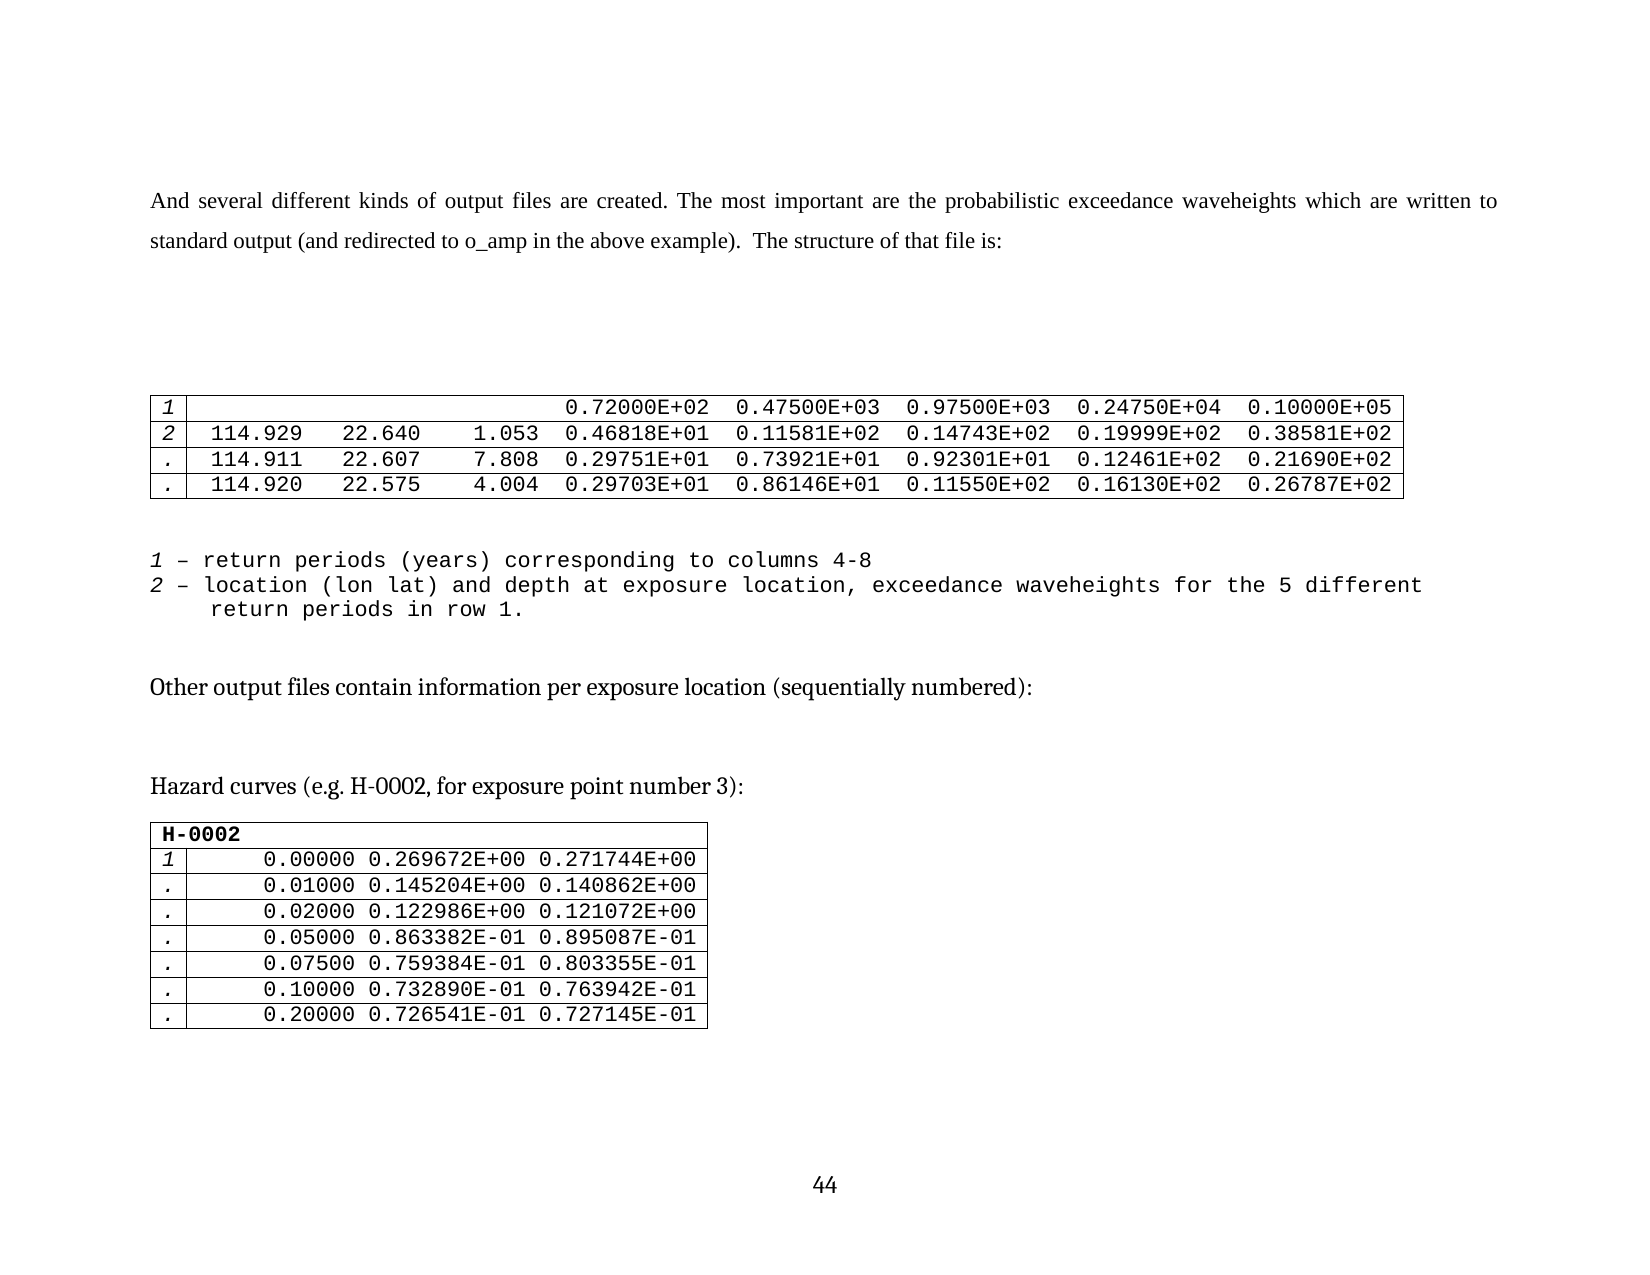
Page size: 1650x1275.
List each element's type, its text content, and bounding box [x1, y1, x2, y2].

table_header 0.72000E+02 0.47500E+03 0.97500E+03 0.24750E+04 0.10000E+05 [187, 396, 1403, 421]
text 2 – location (lon lat) and depth at exposure location, exceedance waveheights for the 5 different return periods in row 1. [150, 574, 1500, 623]
table_cell 0.00000 0.269672E+00 0.271744E+00 [187, 849, 707, 873]
table_cell . [151, 448, 186, 472]
table_cell 114.920 22.575 4.004 0.29703E+01 0.86146E+01 0.11550E+02 0.16130E+02 0.26787E+02 [187, 474, 1403, 498]
table_cell 2 [151, 422, 186, 447]
table_cell . [151, 978, 186, 1002]
table_cell . [151, 926, 186, 951]
table_cell 0.20000 0.726541E-01 0.727145E-01 [187, 1004, 707, 1028]
table_cell 0.01000 0.145204E+00 0.140862E+00 [187, 874, 707, 899]
table_cell . [151, 874, 186, 899]
text 1 – return periods (years) corresponding to columns 4-8 [150, 549, 1500, 574]
table_cell 0.10000 0.732890E-01 0.763942E-01 [187, 978, 707, 1002]
table_cell . [151, 900, 186, 925]
text And several different kinds of output files are created. The most important are the probabilistic exceedance waveheights which are written to standard output (and redirected to o_amp in the above example). The structure of that file is: [150, 187, 1500, 253]
table_header H-0002 [151, 823, 707, 847]
text Other output files contain information per exposure location (sequentially numbered): [150, 673, 1500, 702]
table_cell 114.929 22.640 1.053 0.46818E+01 0.11581E+02 0.14743E+02 0.19999E+02 0.38581E+02 [187, 422, 1403, 447]
table_cell 114.911 22.607 7.808 0.29751E+01 0.73921E+01 0.92301E+01 0.12461E+02 0.21690E+02 [187, 448, 1403, 472]
table_cell 0.07500 0.759384E-01 0.803355E-01 [187, 952, 707, 977]
table_cell 1 [151, 849, 186, 873]
table_cell . [151, 952, 186, 977]
table_cell . [151, 1004, 186, 1028]
table_cell 0.02000 0.122986E+00 0.121072E+00 [187, 900, 707, 925]
table_cell 0.05000 0.863382E-01 0.895087E-01 [187, 926, 707, 951]
text Hazard curves (e.g. H-0002, for exposure point number 3): [150, 772, 1500, 801]
table_header 1 [151, 396, 186, 421]
table_cell . [151, 474, 186, 498]
